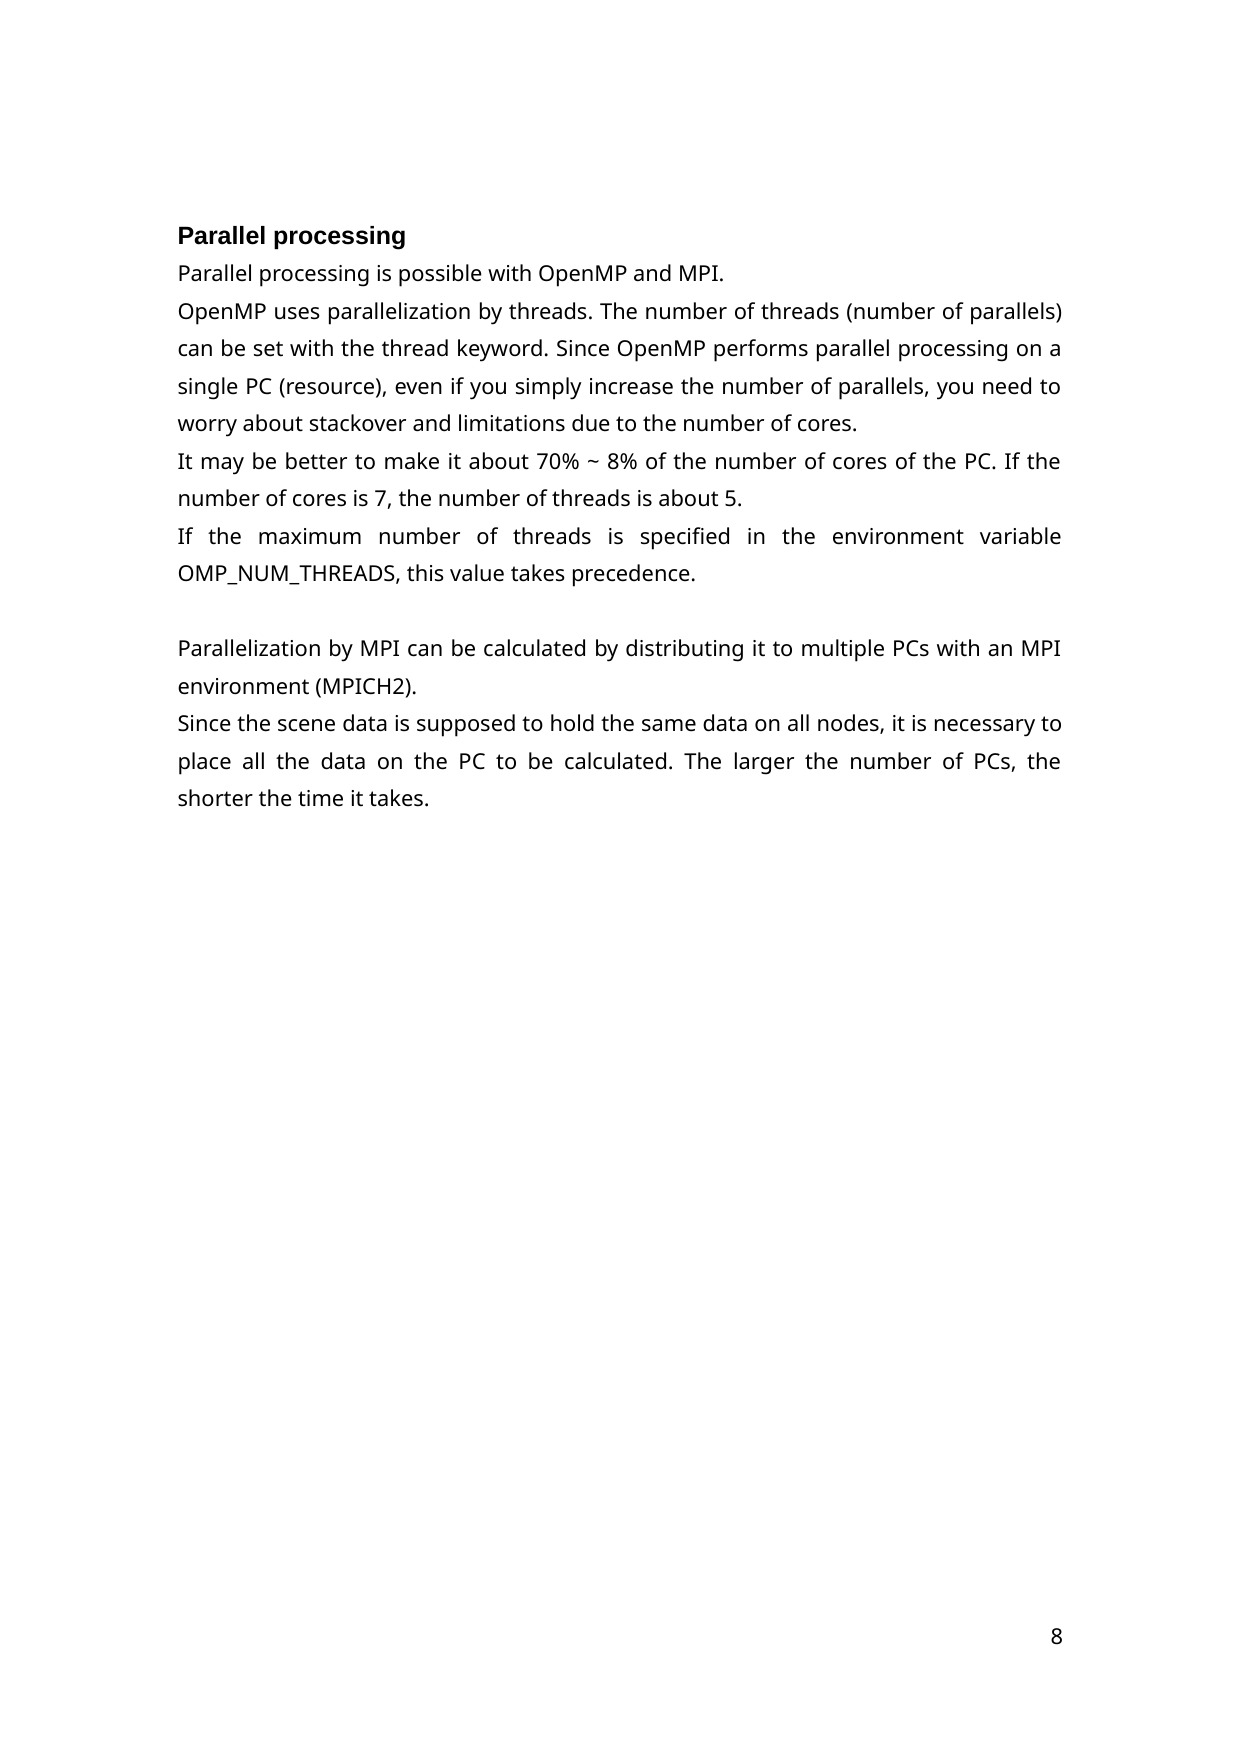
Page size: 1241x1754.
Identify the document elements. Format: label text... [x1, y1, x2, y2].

text Parallelization by MPI can be calculated by distributing it to multiple PCs with an MPI environment (MPICH2). [177, 629, 1063, 704]
text If the maximum number of threads is specified in the environment variable OMP_NUM_THREADS, this value takes precedence. [177, 517, 1063, 592]
text Since the scene data is supposed to hold the same data on all nodes, it is necessary to place all the data on the PC to be calculated. The larger the number of PCs, the shorter the time it takes. [177, 704, 1063, 817]
subtitle Parallel processing [177, 217, 1063, 254]
text Parallel processing is possible with OpenMP and MPI. [177, 254, 1063, 292]
text OpenMP uses parallelization by threads. The number of threads (number of parallels) can be set with the thread keyword. Since OpenMP performs parallel processing on a single PC (resource), even if you simply increase the number of parallels, you need to worry about stackover and limitations due to the number of cores. [177, 292, 1063, 442]
text It may be better to make it about 70% ~ 8% of the number of cores of the PC. If the number of cores is 7, the number of threads is about 5. [177, 442, 1063, 517]
